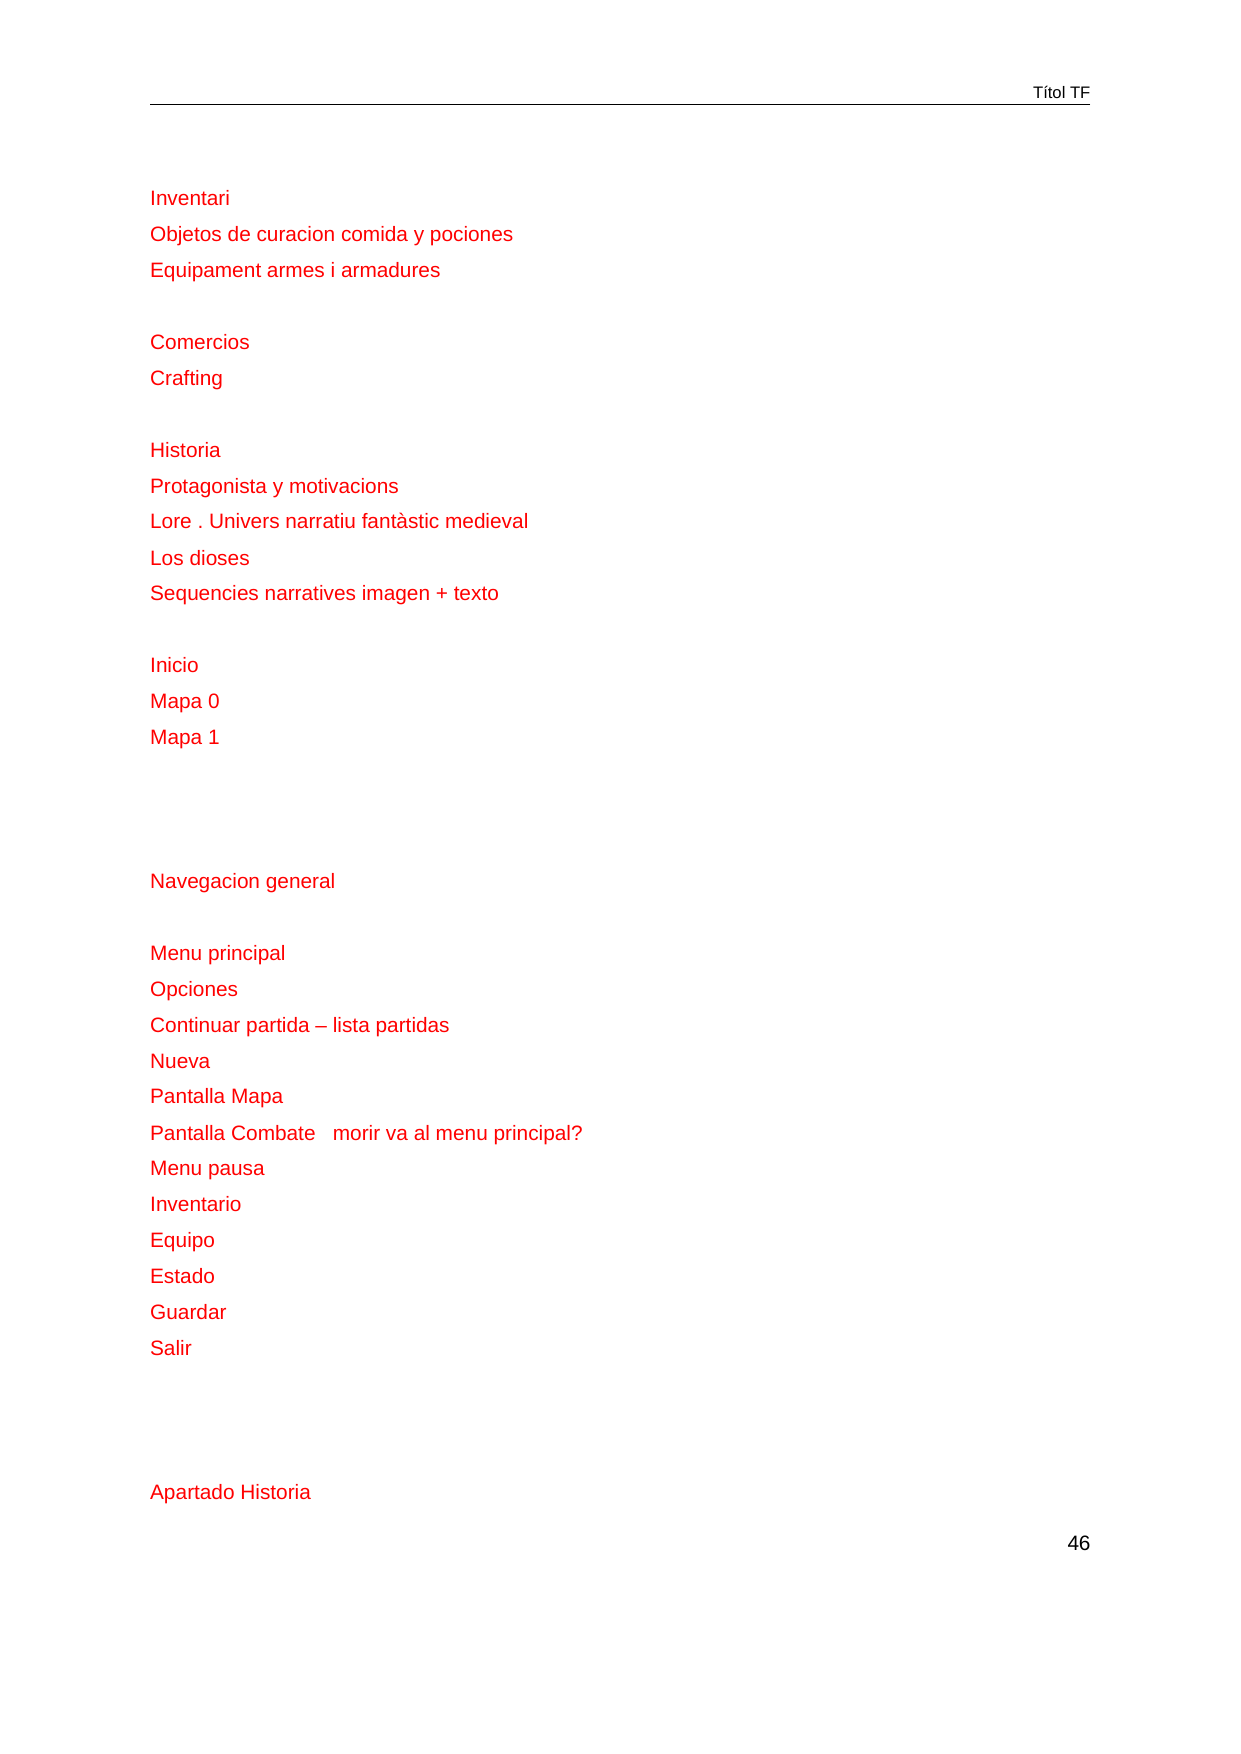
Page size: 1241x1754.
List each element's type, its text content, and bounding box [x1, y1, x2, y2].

text Menu principal [150, 941, 1090, 964]
text Salir [150, 1336, 1090, 1360]
text Mapa 0 [150, 689, 1090, 713]
text Protagonista y motivacions [150, 473, 1090, 497]
text Inventario [150, 1192, 1090, 1216]
text Mapa 1 [150, 725, 1090, 749]
text Los dioses [150, 545, 1090, 569]
text Nueva [150, 1048, 1090, 1072]
text Equipo [150, 1228, 1090, 1252]
text Estado [150, 1264, 1090, 1288]
text Continuar partida – lista partidas [150, 1012, 1090, 1036]
text Navegacion general [150, 869, 1090, 893]
text Opciones [150, 977, 1090, 1001]
text Inicio [150, 653, 1090, 677]
text Objetos de curacion comida y pociones [150, 222, 1090, 246]
text Inventari [150, 186, 1090, 210]
text Pantalla Combate morir va al menu principal? [150, 1120, 1090, 1144]
text Crafting [150, 366, 1090, 389]
text Lore . Univers narratiu fantàstic medieval [150, 509, 1090, 533]
text Historia [150, 437, 1090, 461]
text Apartado Historia [150, 1480, 1090, 1504]
text Menu pausa [150, 1156, 1090, 1180]
text Pantalla Mapa [150, 1084, 1090, 1108]
text Equipament armes i armadures [150, 258, 1090, 282]
text Guardar [150, 1300, 1090, 1324]
text Sequencies narratives imagen + texto [150, 581, 1090, 605]
text Comercios [150, 330, 1090, 354]
